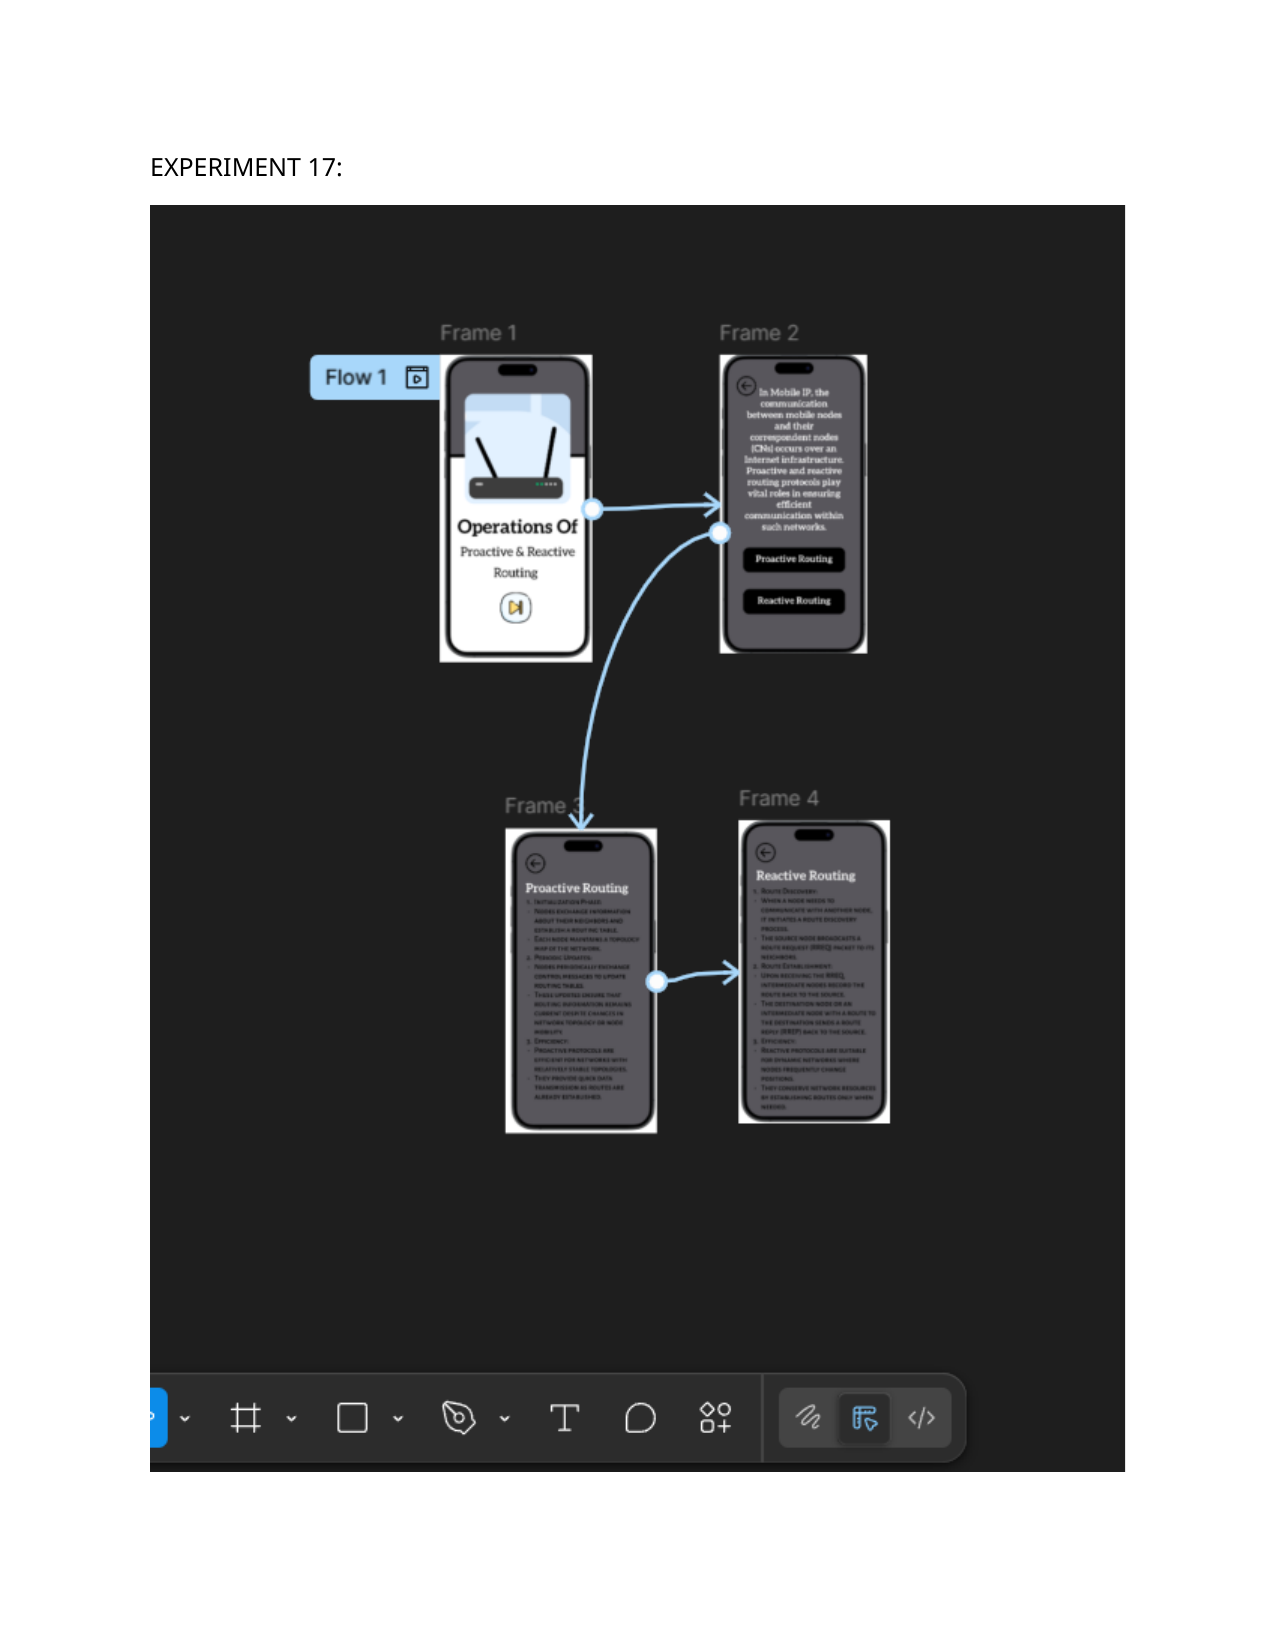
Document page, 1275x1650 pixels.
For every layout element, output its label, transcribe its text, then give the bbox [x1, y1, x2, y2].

picture [150, 205, 1125, 1472]
text EXPERIMENT 17: [150, 150, 1125, 184]
